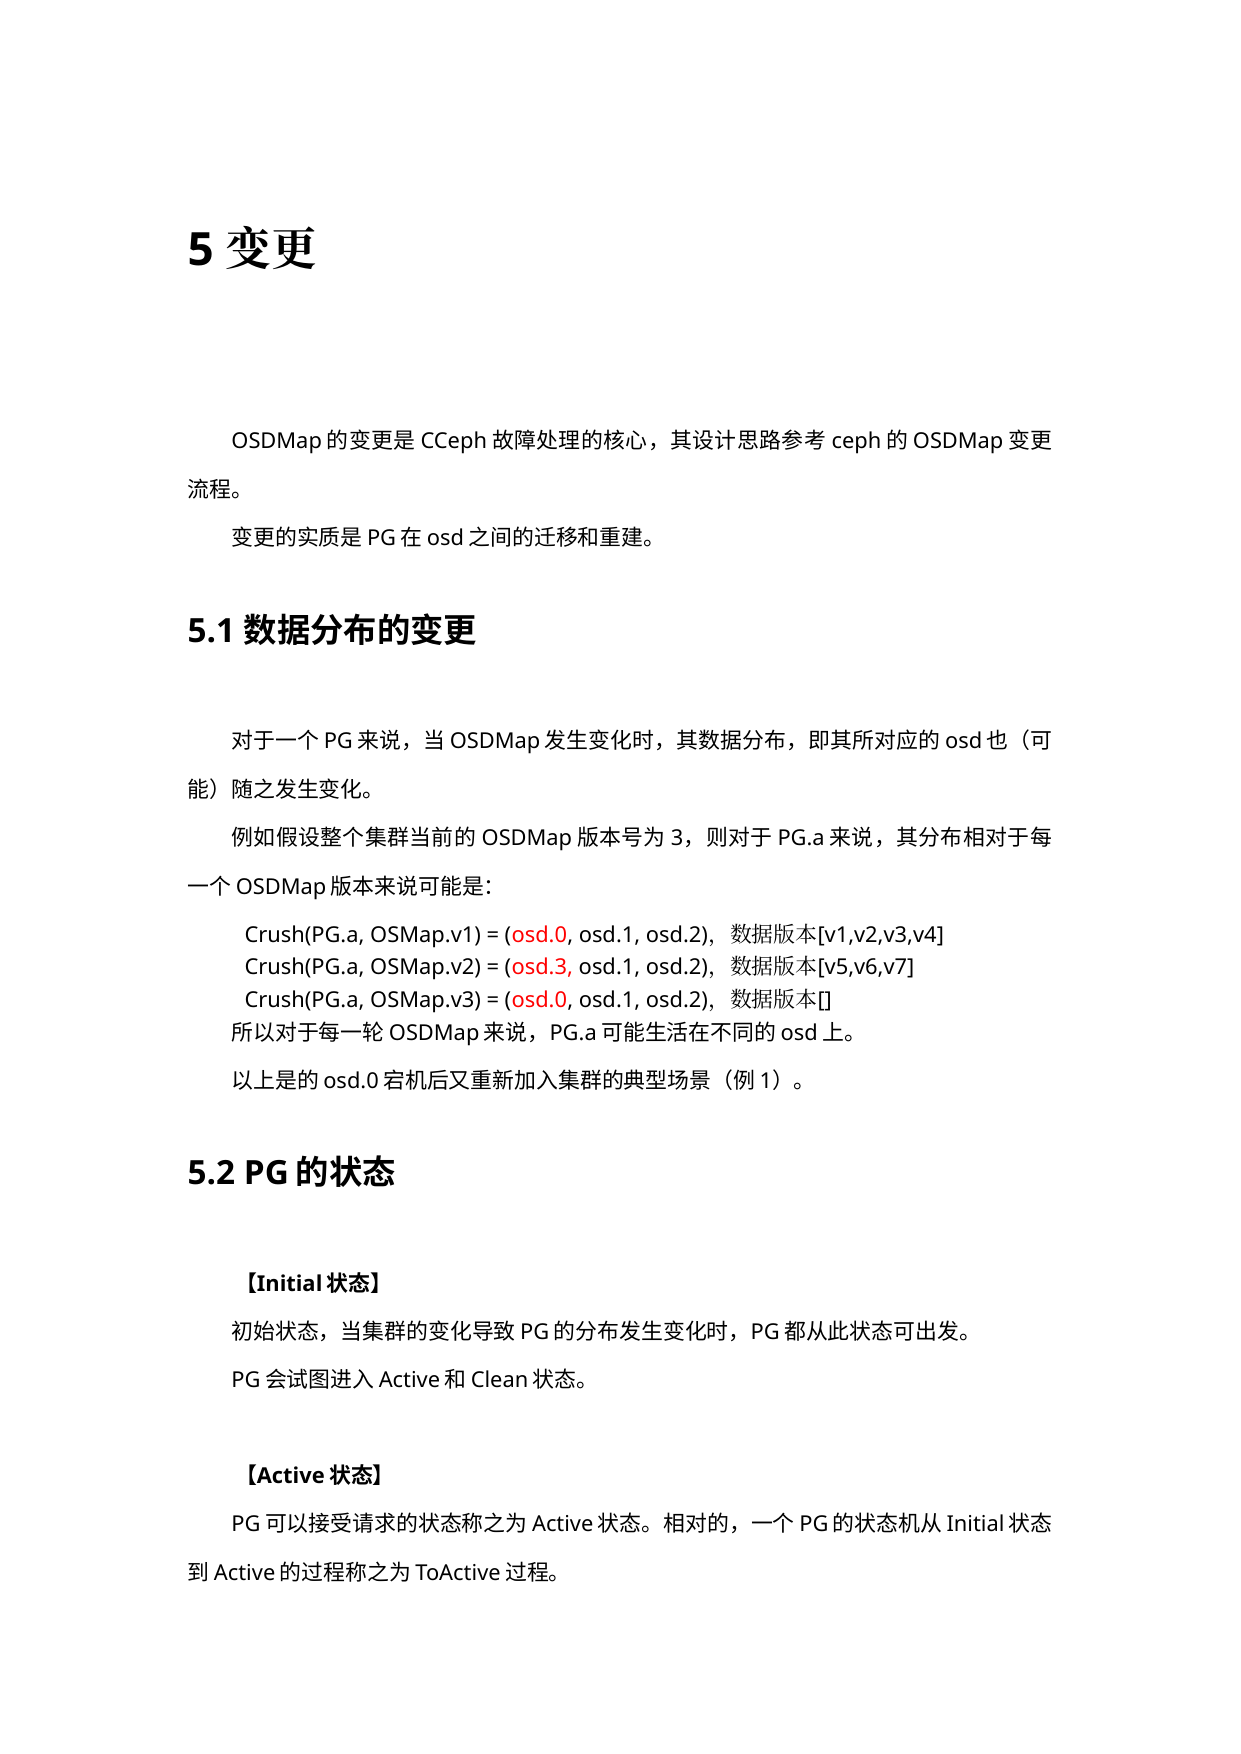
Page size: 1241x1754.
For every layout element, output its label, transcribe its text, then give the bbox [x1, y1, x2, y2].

text Crush(PG.a, OSMap.v3) = (osd.0, osd.1, osd.2)，数据版本[] [187, 982, 1053, 1014]
text Crush(PG.a, OSMap.v2) = (osd.3, osd.1, osd.2)，数据版本[v5,v6,v7] [187, 949, 1053, 982]
text 变更的实质是PG在osd之间的迁移和重建。 [187, 520, 1053, 552]
text 所以对于每一轮OSDMap来说，PG.a可能生活在不同的osd上。 [187, 1014, 1053, 1047]
text 例如假设整个集群当前的OSDMap版本号为3，则对于PG.a来说，其分布相对于每一个OSDMap版本来说可能是： [187, 819, 1053, 901]
text OSDMap的变更是CCeph故障处理的核心，其设计思路参考ceph的OSDMap变更流程。 [187, 423, 1053, 504]
text 以上是的osd.0宕机后又重新加入集群的典型场景（例1）。 [187, 1062, 1053, 1095]
text 初始状态，当集群的变化导致PG的分布发生变化时，PG都从此状态可出发。 [187, 1314, 1053, 1346]
text PG可以接受请求的状态称之为Active状态。相对的，一个PG的状态机从Initial状态到Active的过程称之为ToActive过程。 [187, 1506, 1053, 1587]
text Crush(PG.a, OSMap.v1) = (osd.0, osd.1, osd.2)，数据版本[v1,v2,v3,v4] [187, 917, 1053, 949]
subtitle 5 变更 [187, 197, 1053, 295]
text 对于一个PG来说，当OSDMap发生变化时，其数据分布，即其所对应的osd也（可能）随之发生变化。 [187, 722, 1053, 804]
text 【Active状态】 [187, 1458, 1053, 1490]
subtitle 5.2 PG的状态 [187, 1138, 1053, 1203]
subtitle 5.1 数据分布的变更 [187, 595, 1053, 660]
text 【Initial状态】 [187, 1265, 1053, 1298]
text PG会试图进入Active和Clean状态。 [187, 1362, 1053, 1394]
